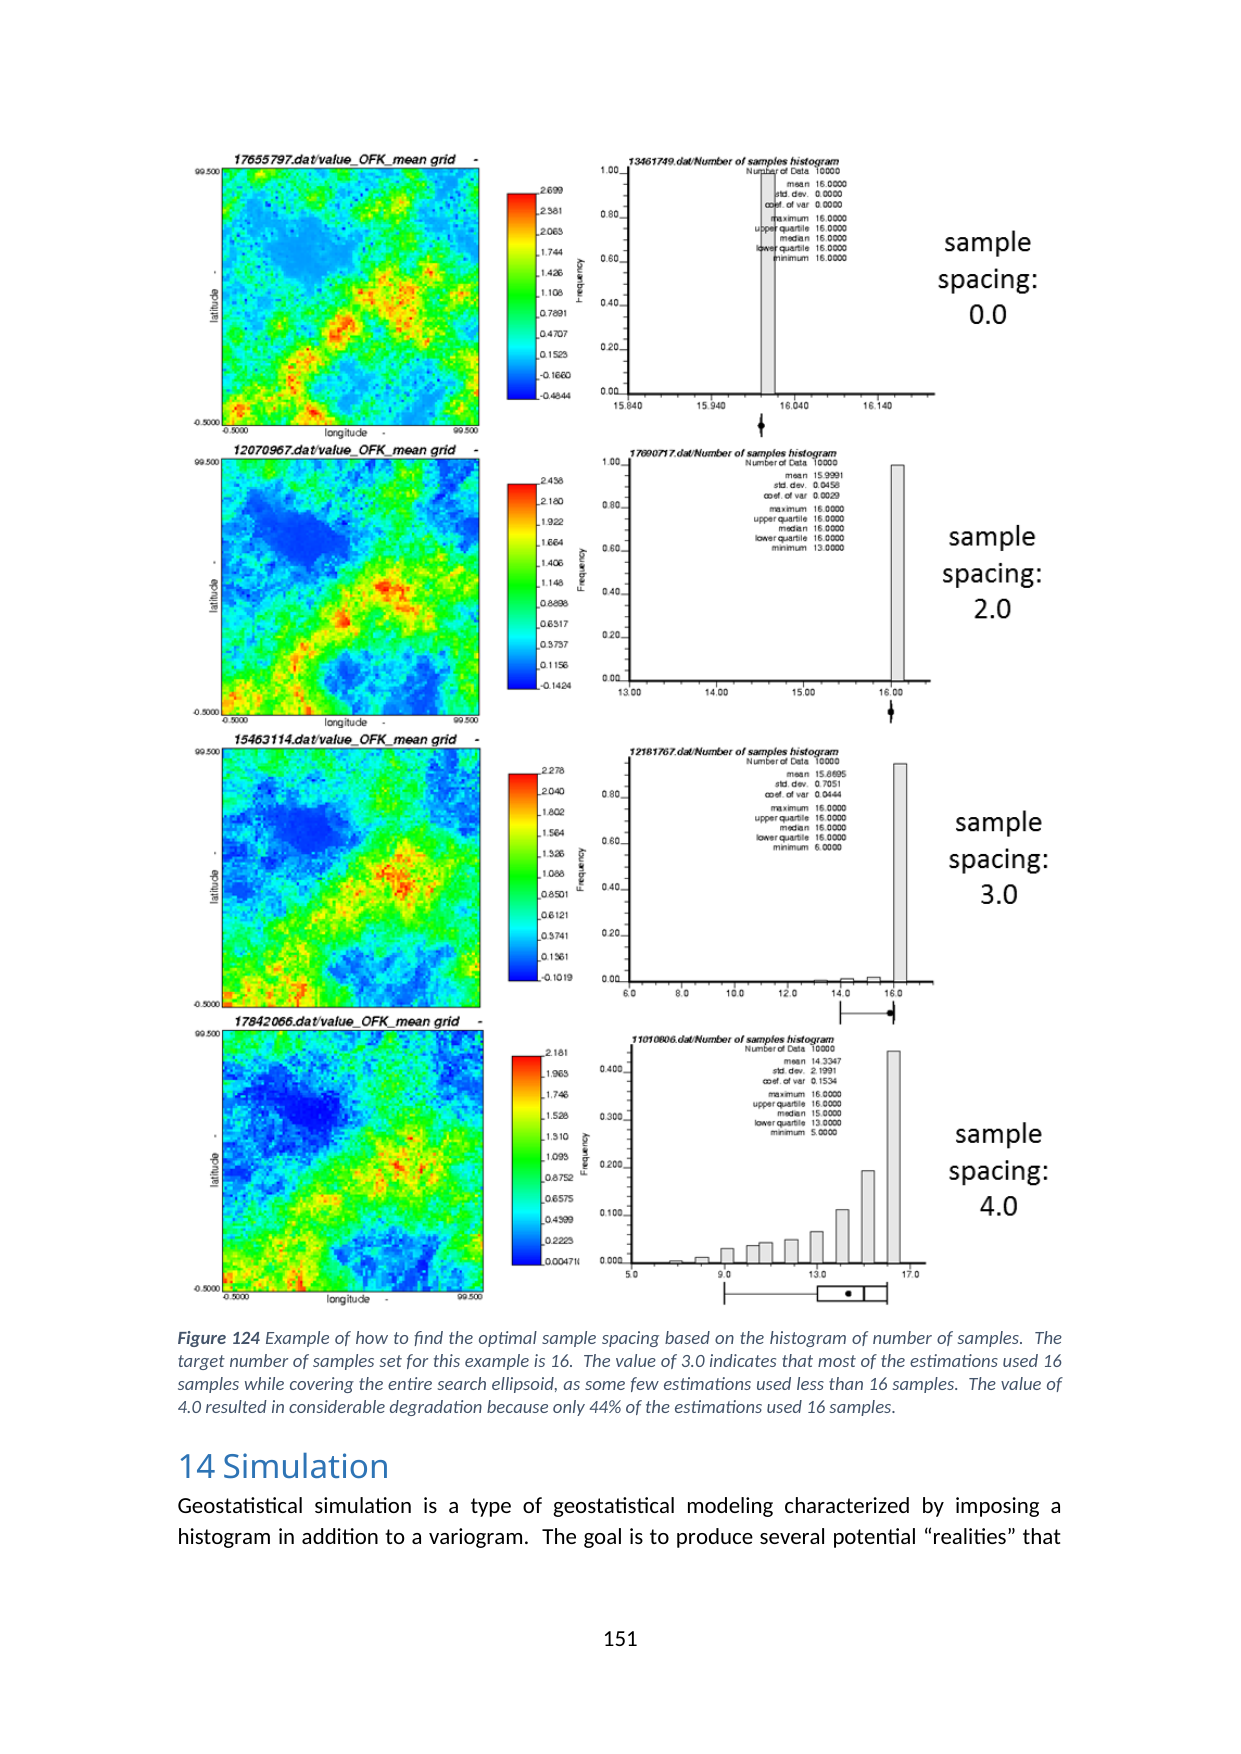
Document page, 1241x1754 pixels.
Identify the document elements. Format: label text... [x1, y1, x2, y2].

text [177, 1492, 1063, 1550]
picture [184, 147, 1056, 1308]
text Figure 124 Example of how to find the optimal sample spacing based on the histogram of number of samples. The target number of samples set for this example is 16. The value of 3.0 indicates that most of the estimations used 16 samples while covering the entire search ellipsoid, as some few estimations used less than 16 samples. The value of 4.0 resulted in considerable degradation because only 44% of the estimations used 16 samples. [177, 1326, 1063, 1418]
subtitle Simulation [177, 1443, 1063, 1488]
